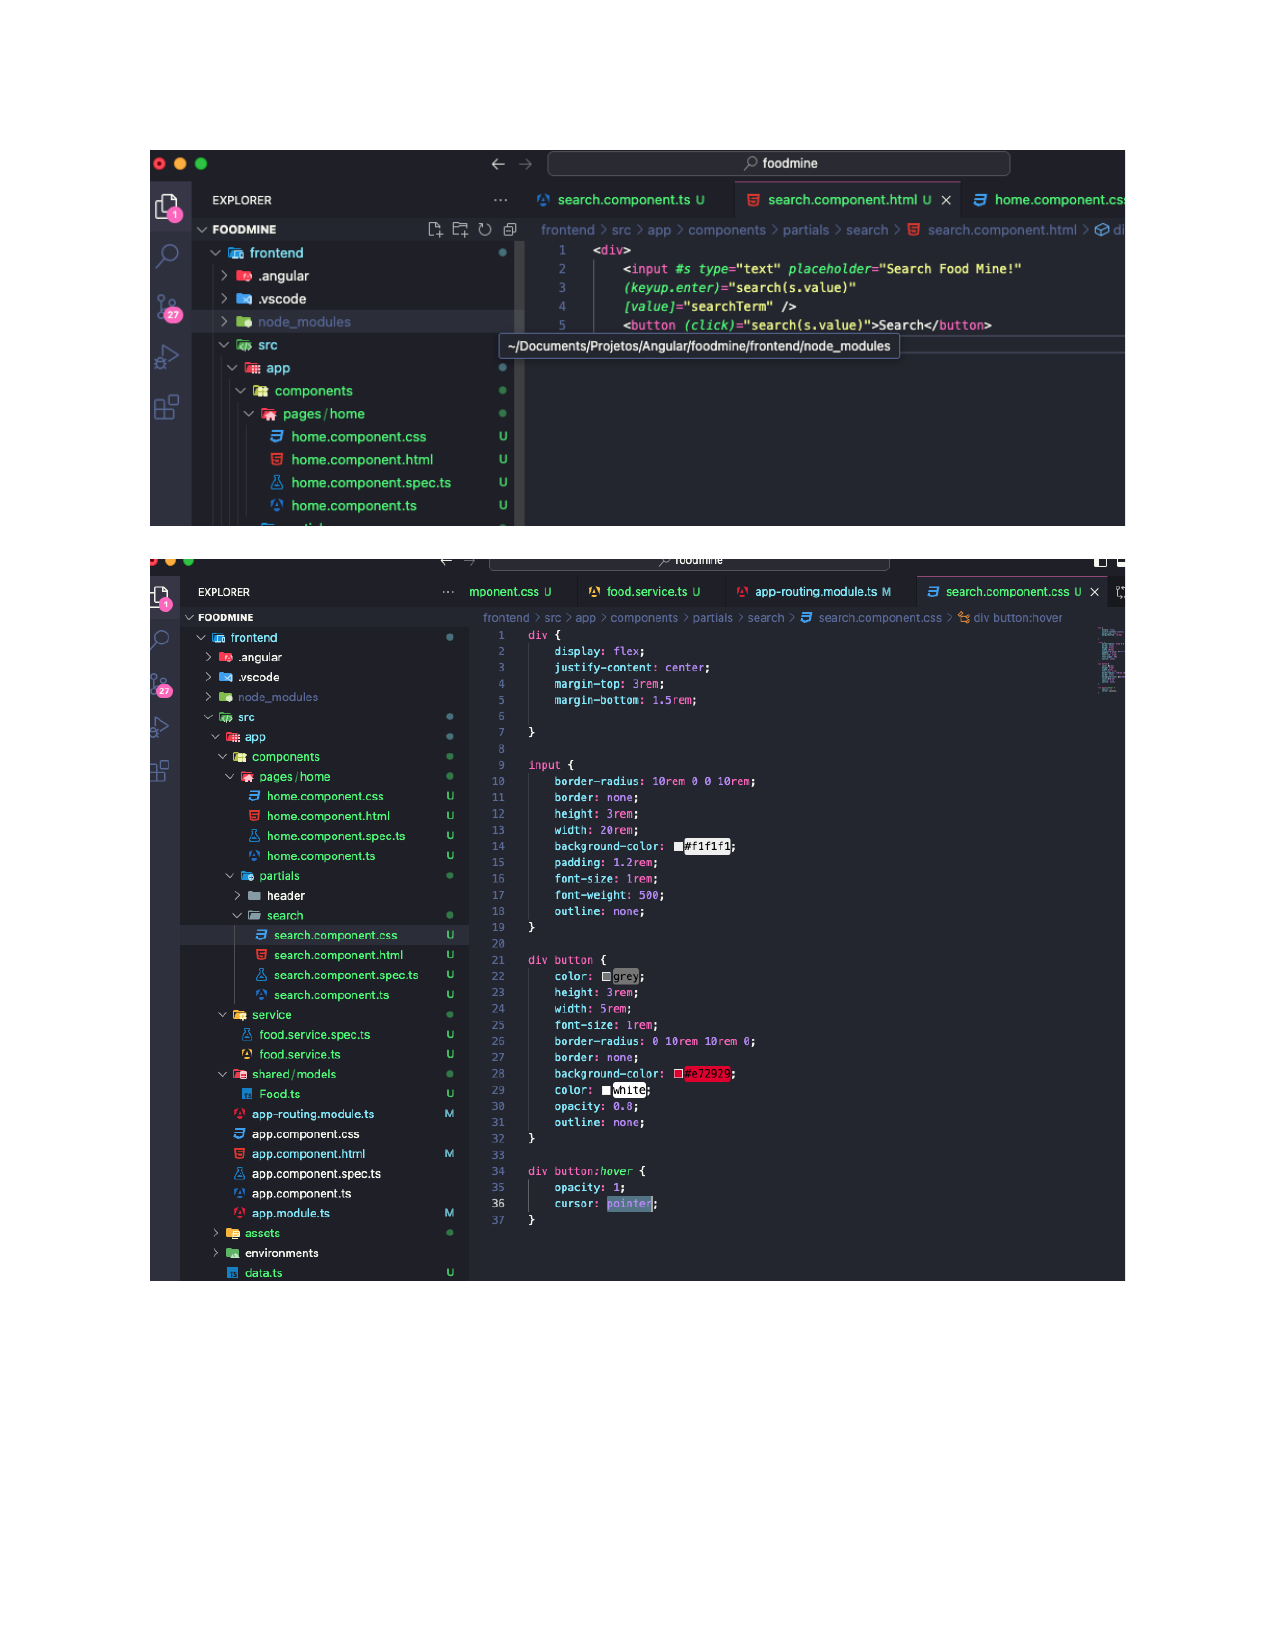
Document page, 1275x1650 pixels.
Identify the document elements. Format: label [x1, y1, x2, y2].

picture [150, 559, 1125, 1281]
picture [150, 150, 1125, 526]
